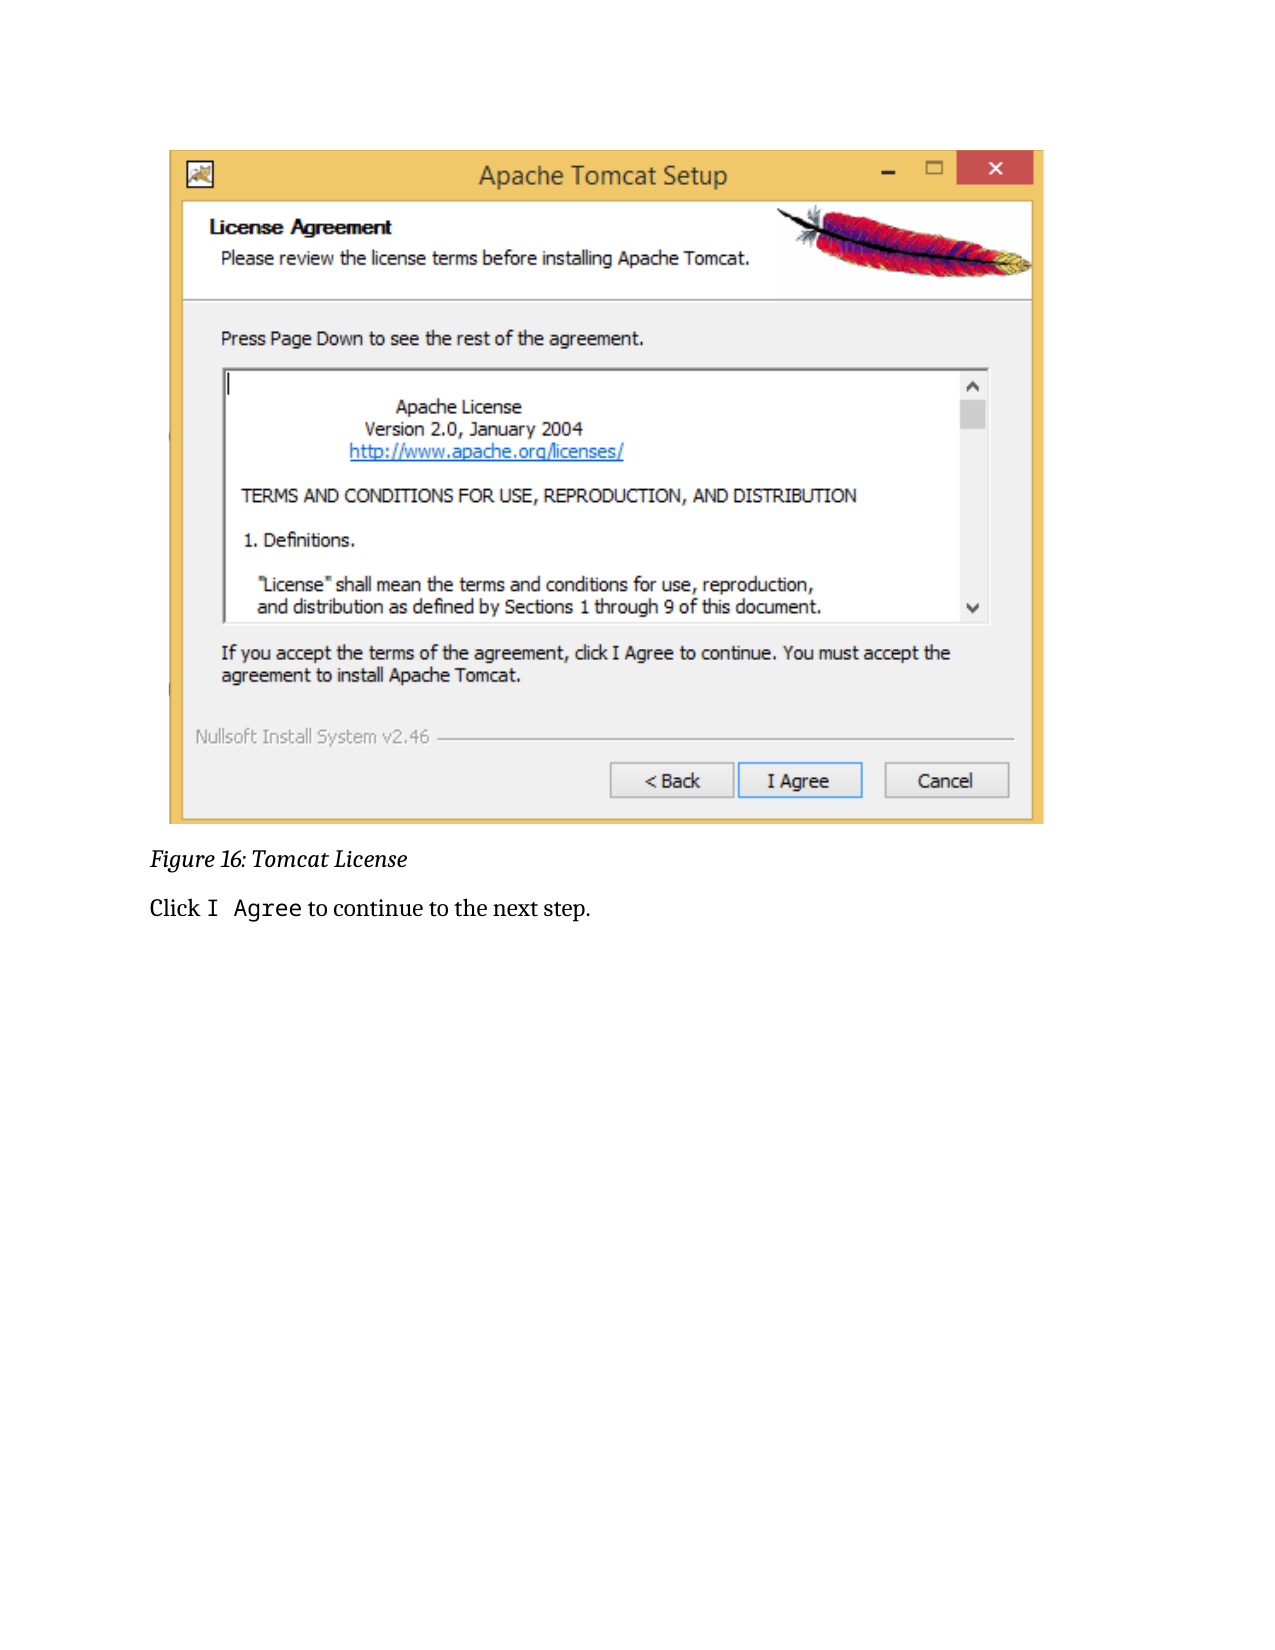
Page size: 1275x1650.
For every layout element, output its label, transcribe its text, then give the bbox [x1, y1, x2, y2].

picture [168, 150, 1044, 824]
text Click I Agree to continue to the next step. [150, 892, 1125, 923]
text Figure 16: Tomcat License [150, 844, 1125, 873]
